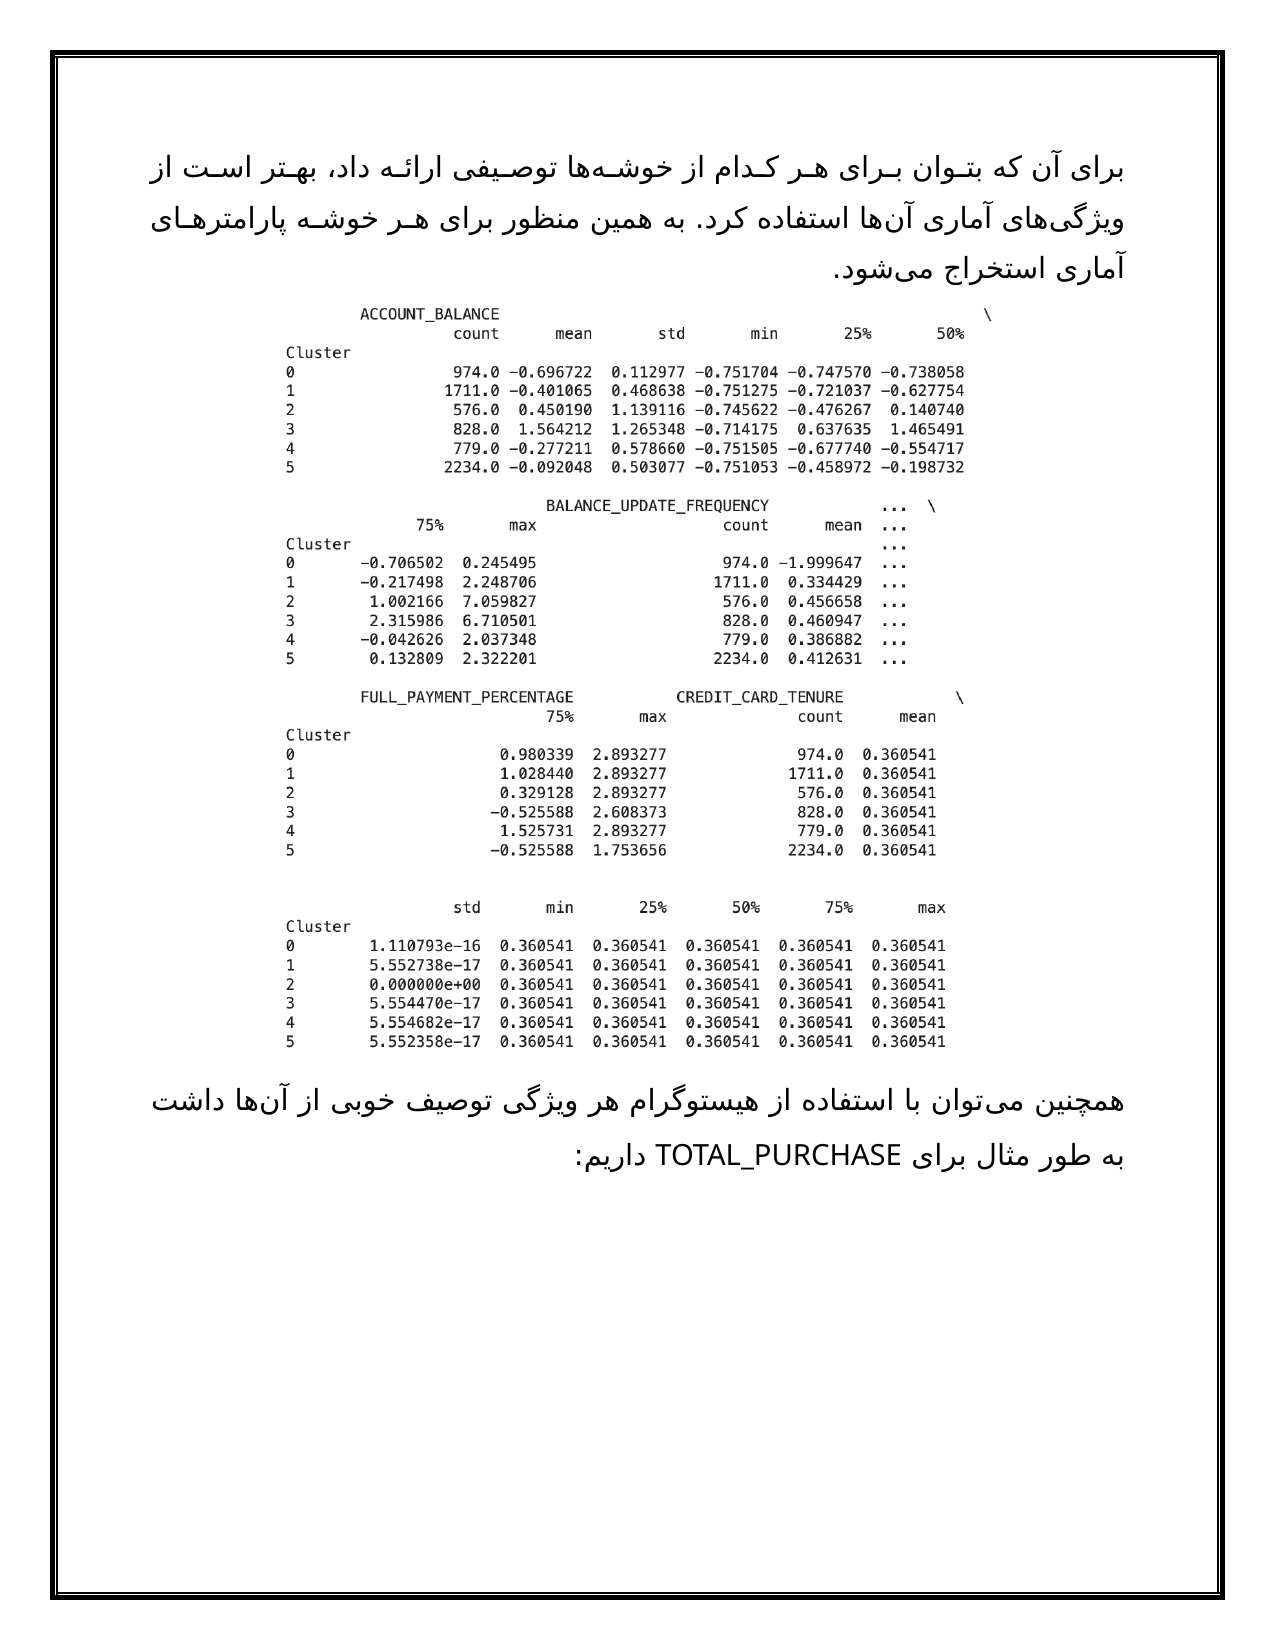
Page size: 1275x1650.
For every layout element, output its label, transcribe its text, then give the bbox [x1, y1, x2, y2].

text برای آن که بتوان برای هر کدام از خوشه‌ها توصیفی ارائه داد، بهتر است از ویژگی‌های آماری آن‌ها استفاده کرد. به همین منظور برای هر خوشه پارامترهای آماری استخراج می‌شود. [150, 150, 1125, 286]
picture [273, 302, 1001, 1068]
text همچنین می‌توان با استفاده از هیستوگرام هر ویژگی توصیف خوبی از آن‌ها داشت به طور مثال برای TOTAL_PURCHASE داریم: [150, 1083, 1125, 1174]
